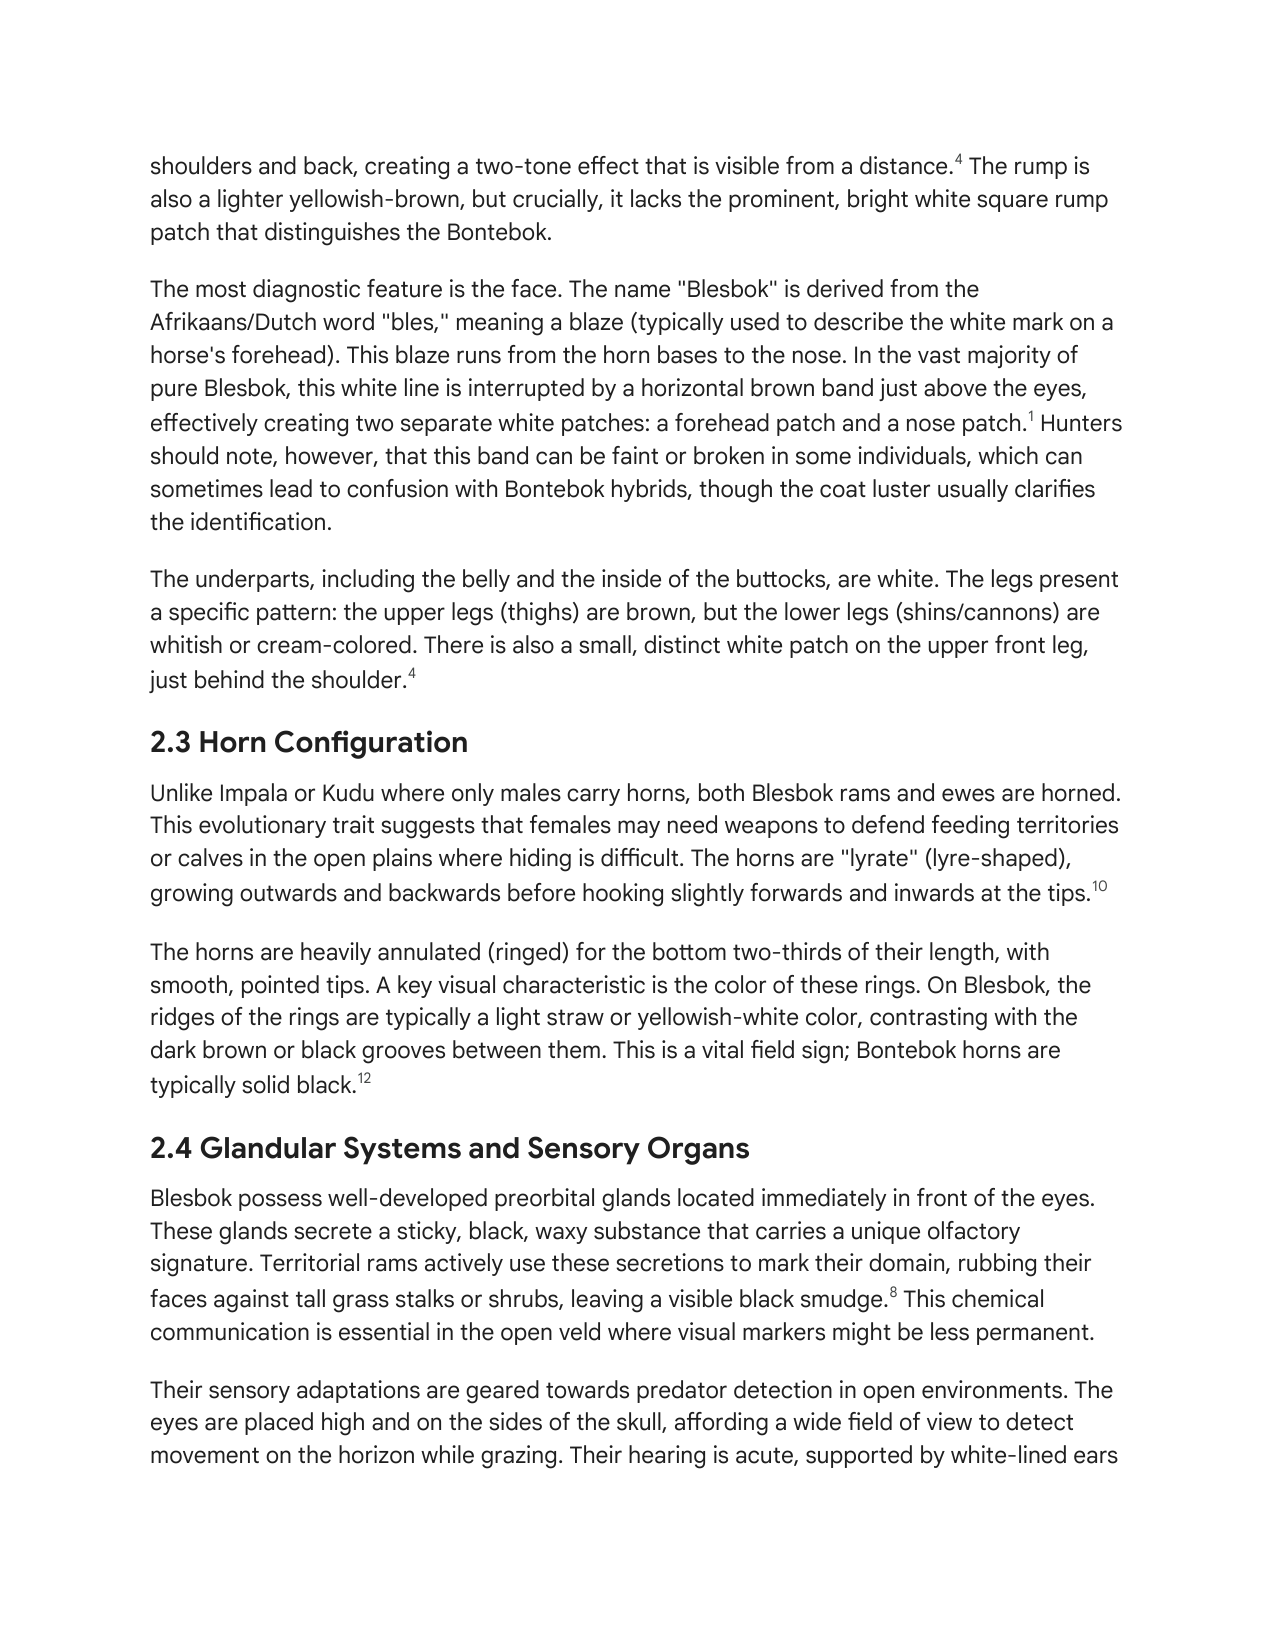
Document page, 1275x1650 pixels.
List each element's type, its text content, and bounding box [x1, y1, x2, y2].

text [150, 1376, 1125, 1470]
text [150, 150, 1125, 247]
text Unlike Impala or Kudu where only males carry horns, both Blesbok rams and ewes are horned. This evolutionary trait suggests that females may need weapons to defend feeding territories or calves in the open plains where hiding is difficult. The horns are "lyrate" (lyre-shaped), growing outwards and backwards before hooking slightly forwards and inwards at the tips.10 [150, 779, 1125, 909]
text The most diagnostic feature is the face. The name "Blesbok" is derived from the Afrikaans/Dutch word "bles," meaning a blaze (typically used to describe the white mark on a horse's forehead). This blaze runs from the horn bases to the nose. In the vast majority of pure Blesbok, this white line is interrupted by a horizontal brown band just above the eyes, effectively creating two separate white patches: a forehead patch and a nose patch.1 Hunters should note, however, that this band can be faint or broken in some individuals, which can sometimes lead to confusion with Bontebok hybrids, though the coat luster usually clarifies the identification. [150, 276, 1125, 536]
text The underparts, including the belly and the inside of the buttocks, are white. The legs present a specific pattern: the upper legs (thighs) are brown, but the lower legs (shins/cannons) are whitish or cream-colored. There is also a small, distinct white patch on the upper front leg, just behind the shoulder.4 [150, 565, 1125, 695]
subtitle 2.3 Horn Configuration [150, 725, 1125, 761]
text The horns are heavily annulated (ringed) for the bottom two-thirds of their length, with smooth, pointed tips. A key visual characteristic is the color of these rings. On Blesbok, the ridges of the rings are typically a light straw or yellowish-white color, contrasting with the dark brown or black grooves between them. This is a vital field sign; Bontebok horns are typically solid black.12 [150, 938, 1125, 1101]
text Blesbok possess well-developed preorbital glands located immediately in front of the eyes. These glands secrete a sticky, black, waxy substance that carries a unique olfactory signature. Territorial rams actively use these secretions to mark their domain, rubbing their faces against tall grass stalks or shrubs, leaving a visible black smudge.8 This chemical communication is essential in the open veld where visual markers might be less permanent. [150, 1184, 1125, 1347]
subtitle 2.4 Glandular Systems and Sensory Organs [150, 1130, 1125, 1167]
